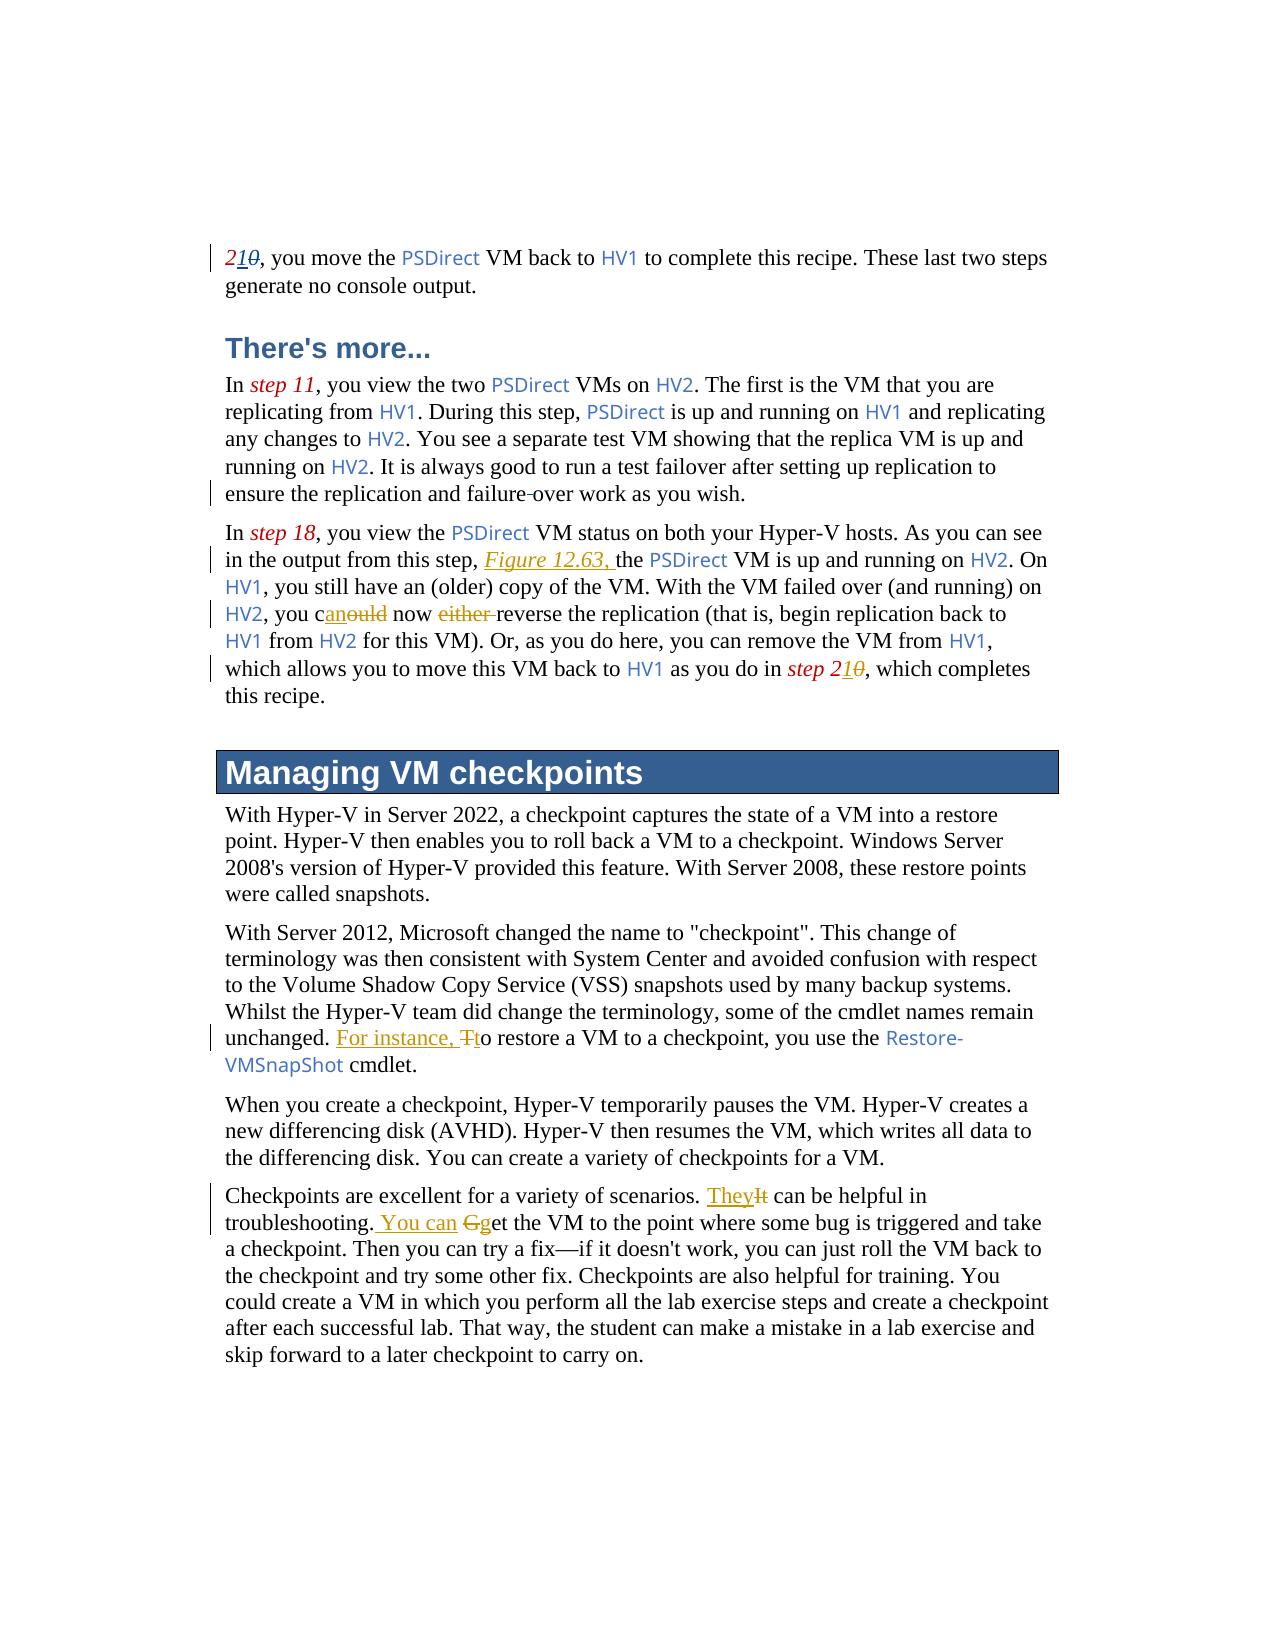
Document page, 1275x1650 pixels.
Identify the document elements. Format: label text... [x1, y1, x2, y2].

text With Hyper-V in Server 2022, a checkpoint captures the state of a VM into a restore point. Hyper-V then enables you to roll back a VM to a checkpoint. Windows Server 2008's version of Hyper-V provided this feature. With Server 2008, these restore points were called snapshots. [225, 801, 1050, 906]
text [225, 244, 1050, 298]
text Checkpoints are excellent for a variety of scenarios. can be helpful in troubleshooting. et the VM to the point where some bug is triggered and take a checkpoint. Then you can try a fix—if it doesn't work, you can just roll the VM back to the checkpoint and try some other fix. Checkpoints are also helpful for training. You could create a VM in which you perform all the lab exercise steps and create a checkpoint after each successful lab. That way, the student can make a mistake in a lab exercise and skip forward to a later checkpoint to carry on. [225, 1183, 1050, 1367]
text In step 11, you view the two PSDirect VMs on HV2. The first is the VM that you are replicating from HV1. During this step, PSDirect is up and running on HV1 and replicating any changes to HV2. You see a separate test VM showing that the replica VM is up and running on HV2. It is always good to run a test failover after setting up replication to ensure the replication and failureover work as you wish. [225, 371, 1050, 506]
subtitle There's more... [225, 331, 1050, 365]
text In step 18, you view the PSDirect VM status on both your Hyper-V hosts. As you can see in the output from this step, the PSDirect VM is up and running on HV2. On HV1, you still have an (older) copy of the VM. With the VM failed over (and running) on HV2, you c now reverse the replication (that is, begin replication back to HV1 from HV2 for this VM). Or, as you do here, you can remove the VM from HV1, which allows you to move this VM back to HV1 as you do in step 2, which completes this recipe. [225, 519, 1050, 708]
text When you create a checkpoint, Hyper-V temporarily pauses the VM. Hyper-V creates a new differencing disk (AVHD). Hyper-V then resumes the VM, which writes all data to the differencing disk. You can create a variety of checkpoints for a VM. [225, 1091, 1050, 1170]
text With Server 2012, Microsoft changed the name to "checkpoint". This change of terminology was then consistent with System Center and avoided confusion with respect to the Volume Shadow Copy Service (VSS) snapshots used by many backup systems. Whilst the Hyper-V team did change the terminology, some of the cmdlet names remain unchanged. o restore a VM to a checkpoint, you use the Restore-VMSnapShot cmdlet. [225, 919, 1050, 1078]
subtitle Managing VM checkpoints [217, 751, 1058, 793]
